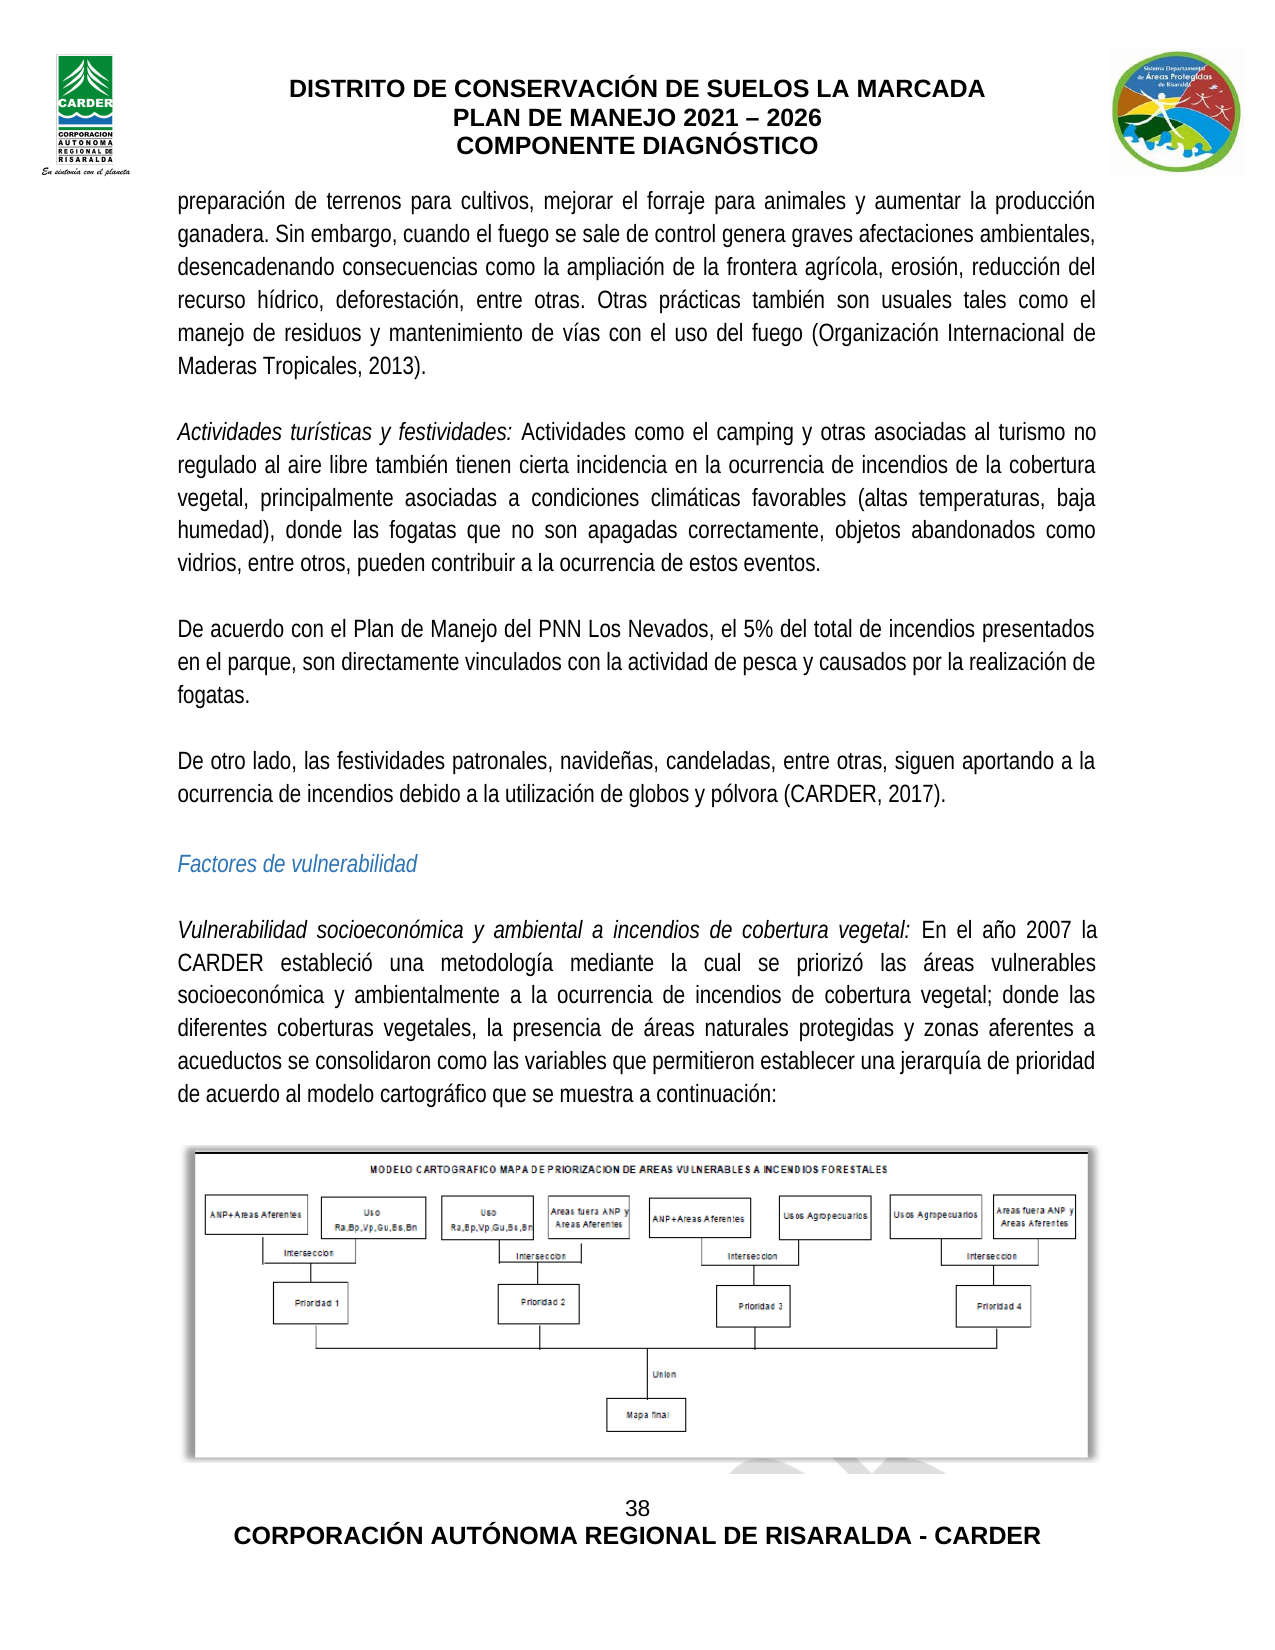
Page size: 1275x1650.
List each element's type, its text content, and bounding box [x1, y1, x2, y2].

text De otro lado, las festividades patronales, navideñas, candeladas, entre otras, siguen aportando a la ocurrencia de incendios debido a la utilización de globos y pólvora (CARDER, 2017). [177, 746, 1098, 807]
picture [1108, 48, 1245, 177]
picture [177, 1145, 1103, 1474]
picture [36, 47, 136, 186]
text De acuerdo con el Plan de Manejo del PNN Los Nevados, el 5% del total de incendios presentados en el parque, son directamente vinculados con la actividad de pesca y causados por la realización de fogatas. [177, 614, 1098, 709]
subtitle Factores de vulnerabilidad [177, 849, 1098, 877]
text Actividades turísticas y festividades: Actividades como el camping y otras asociadas al turismo no regulado al aire libre también tienen cierta incidencia en la ocurrencia de incendios de la cobertura vegetal, principalmente asociadas a condiciones climáticas favorables (altas temperaturas, baja humedad), donde las fogatas que no son apagadas correctamente, objetos abandonados como vidrios, entre otros, pueden contribuir a la ocurrencia de estos eventos. [177, 417, 1098, 577]
text Vulnerabilidad socioeconómica y ambiental a incendios de cobertura vegetal: En el año 2007 la CARDER estableció una metodología mediante la cual se priorizó las áreas vulnerables socioeconómica y ambientalmente a la ocurrencia de incendios de cobertura vegetal; donde las diferentes coberturas vegetales, la presencia de áreas naturales protegidas y zonas aferentes a acueductos se consolidaron como las variables que permitieron establecer una jerarquía de prioridad de acuerdo al modelo cartográfico que se muestra a continuación: [177, 915, 1098, 1108]
